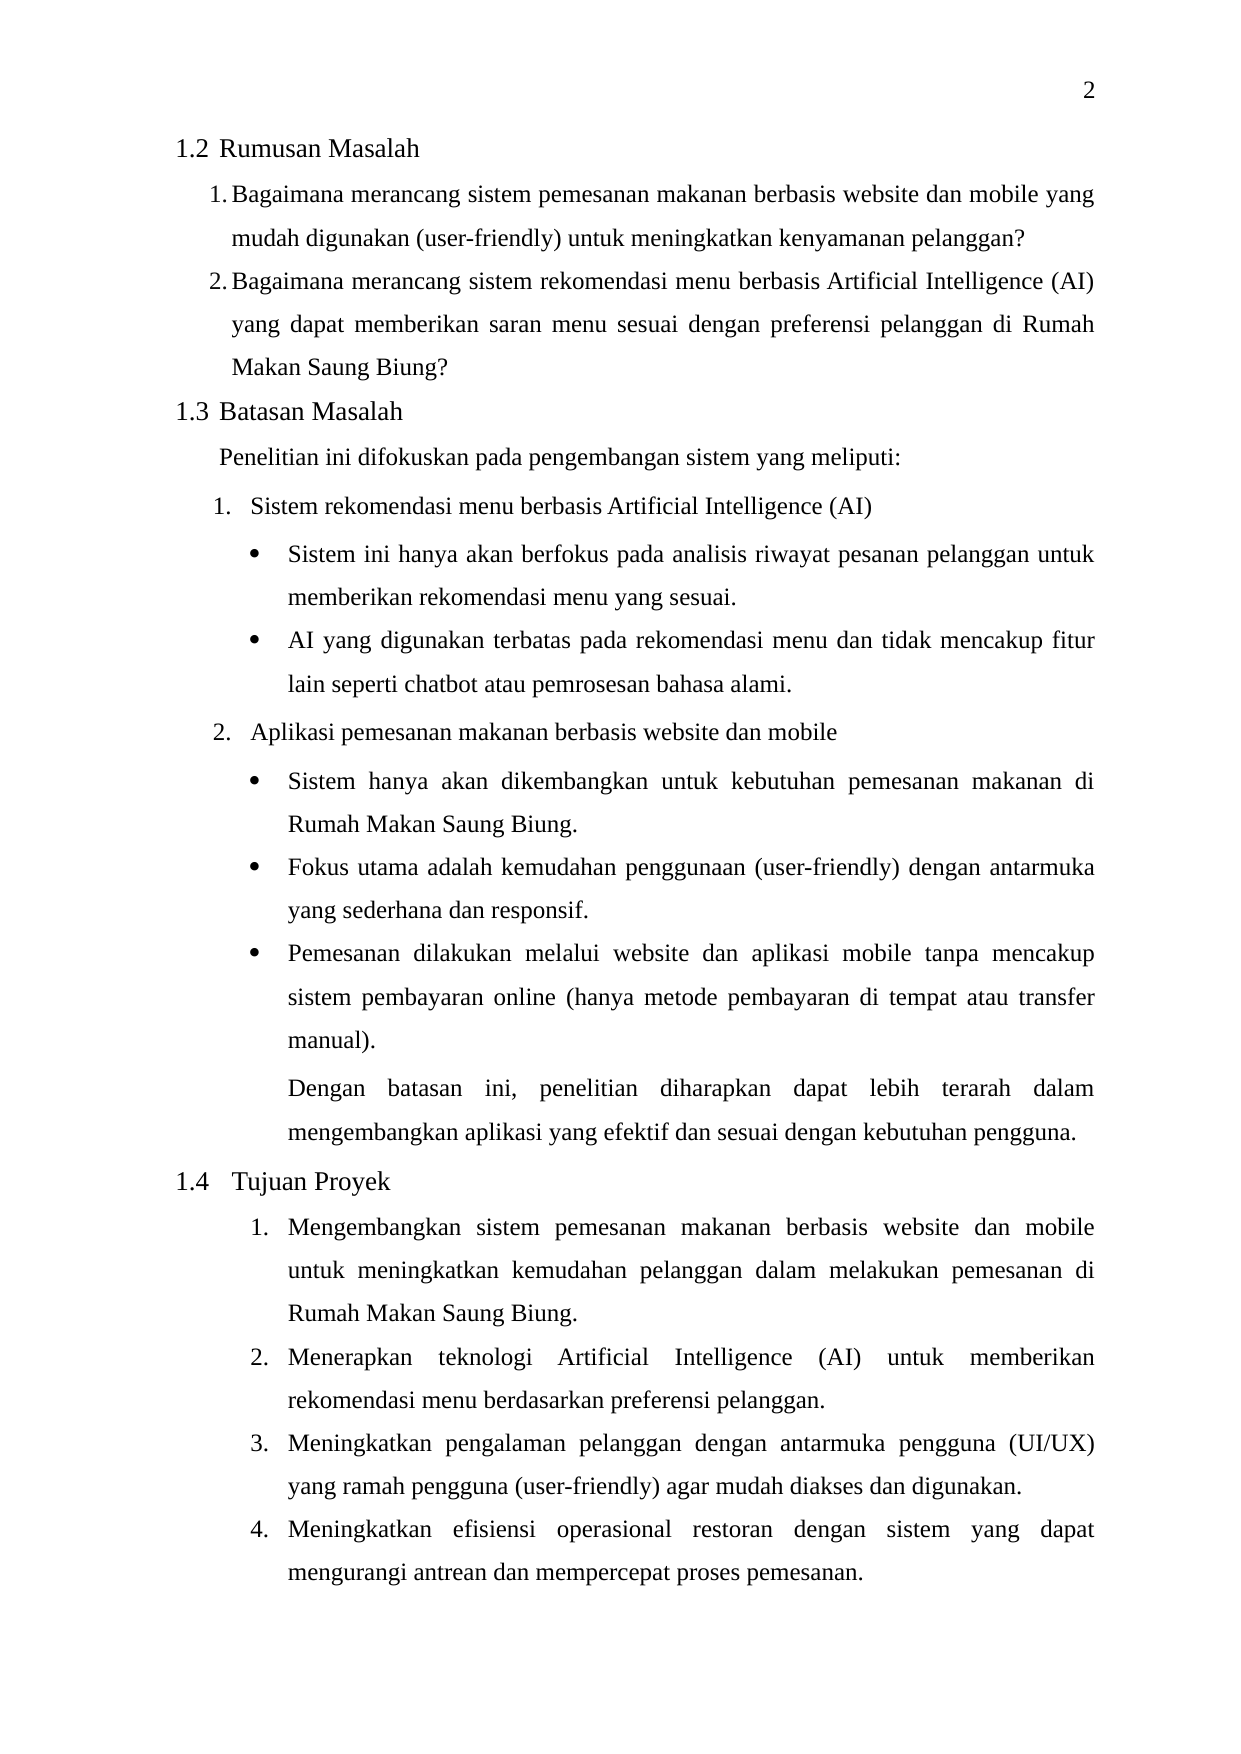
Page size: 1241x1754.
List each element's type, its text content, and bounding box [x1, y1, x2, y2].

list AI yang digunakan terbatas pada rekomendasi menu dan tidak mencakup fitur lain seperti chatbot atau pemrosesan bahasa alami. [250, 626, 1095, 697]
text Dengan batasan ini, penelitian diharapkan dapat lebih terarah dalam mengembangkan aplikasi yang efektif dan sesuai dengan kebutuhan pengguna. [288, 1073, 1095, 1145]
list Meningkatkan efisiensi operasional restoran dengan sistem yang dapat mengurangi antrean dan mempercepat proses pemesanan. [250, 1514, 1095, 1586]
list Aplikasi pemesanan makanan berbasis website dan mobile [213, 717, 1095, 746]
list Meningkatkan pengalaman pelanggan dengan antarmuka pengguna (UI/UX) yang ramah pengguna (user-friendly) agar mudah diakses dan digunakan. [250, 1428, 1095, 1500]
list Bagaimana merancang sistem rekomendasi menu berbasis Artificial Intelligence (AI) yang dapat memberikan saran menu sesuai dengan preferensi pelanggan di Rumah Makan Saung Biung? [209, 266, 1095, 381]
list Sistem ini hanya akan berfokus pada analisis riwayat pesanan pelanggan untuk memberikan rekomendasi menu yang sesuai. [250, 539, 1095, 611]
list Sistem rekomendasi menu berbasis Artificial Intelligence (AI) [213, 491, 1095, 519]
subtitle Batasan Masalah [175, 395, 922, 426]
list Sistem hanya akan dikembangkan untuk kebutuhan pemesanan makanan di Rumah Makan Saung Biung. [250, 766, 1095, 838]
subtitle Tujuan Proyek [175, 1165, 922, 1196]
list Fokus utama adalah kemudahan penggunaan (user-friendly) dengan antarmuka yang sederhana dan responsif. [250, 852, 1095, 924]
subtitle Rumusan Masalah [175, 132, 922, 164]
list Mengembangkan sistem pemesanan makanan berbasis website dan mobile untuk meningkatkan kemudahan pelanggan dalam melakukan pemesanan di Rumah Makan Saung Biung. [250, 1212, 1095, 1327]
list Pemesanan dilakukan melalui website dan aplikasi mobile tanpa mencakup sistem pembayaran online (hanya metode pembayaran di tempat atau transfer manual). [250, 938, 1095, 1053]
text Penelitian ini difokuskan pada pengembangan sistem yang meliputi: [213, 442, 1095, 471]
list Bagaimana merancang sistem pemesanan makanan berbasis website dan mobile yang mudah digunakan (user-friendly) untuk meningkatkan kenyamanan pelanggan? [209, 179, 1095, 251]
list Menerapkan teknologi Artificial Intelligence (AI) untuk memberikan rekomendasi menu berdasarkan preferensi pelanggan. [250, 1342, 1095, 1413]
